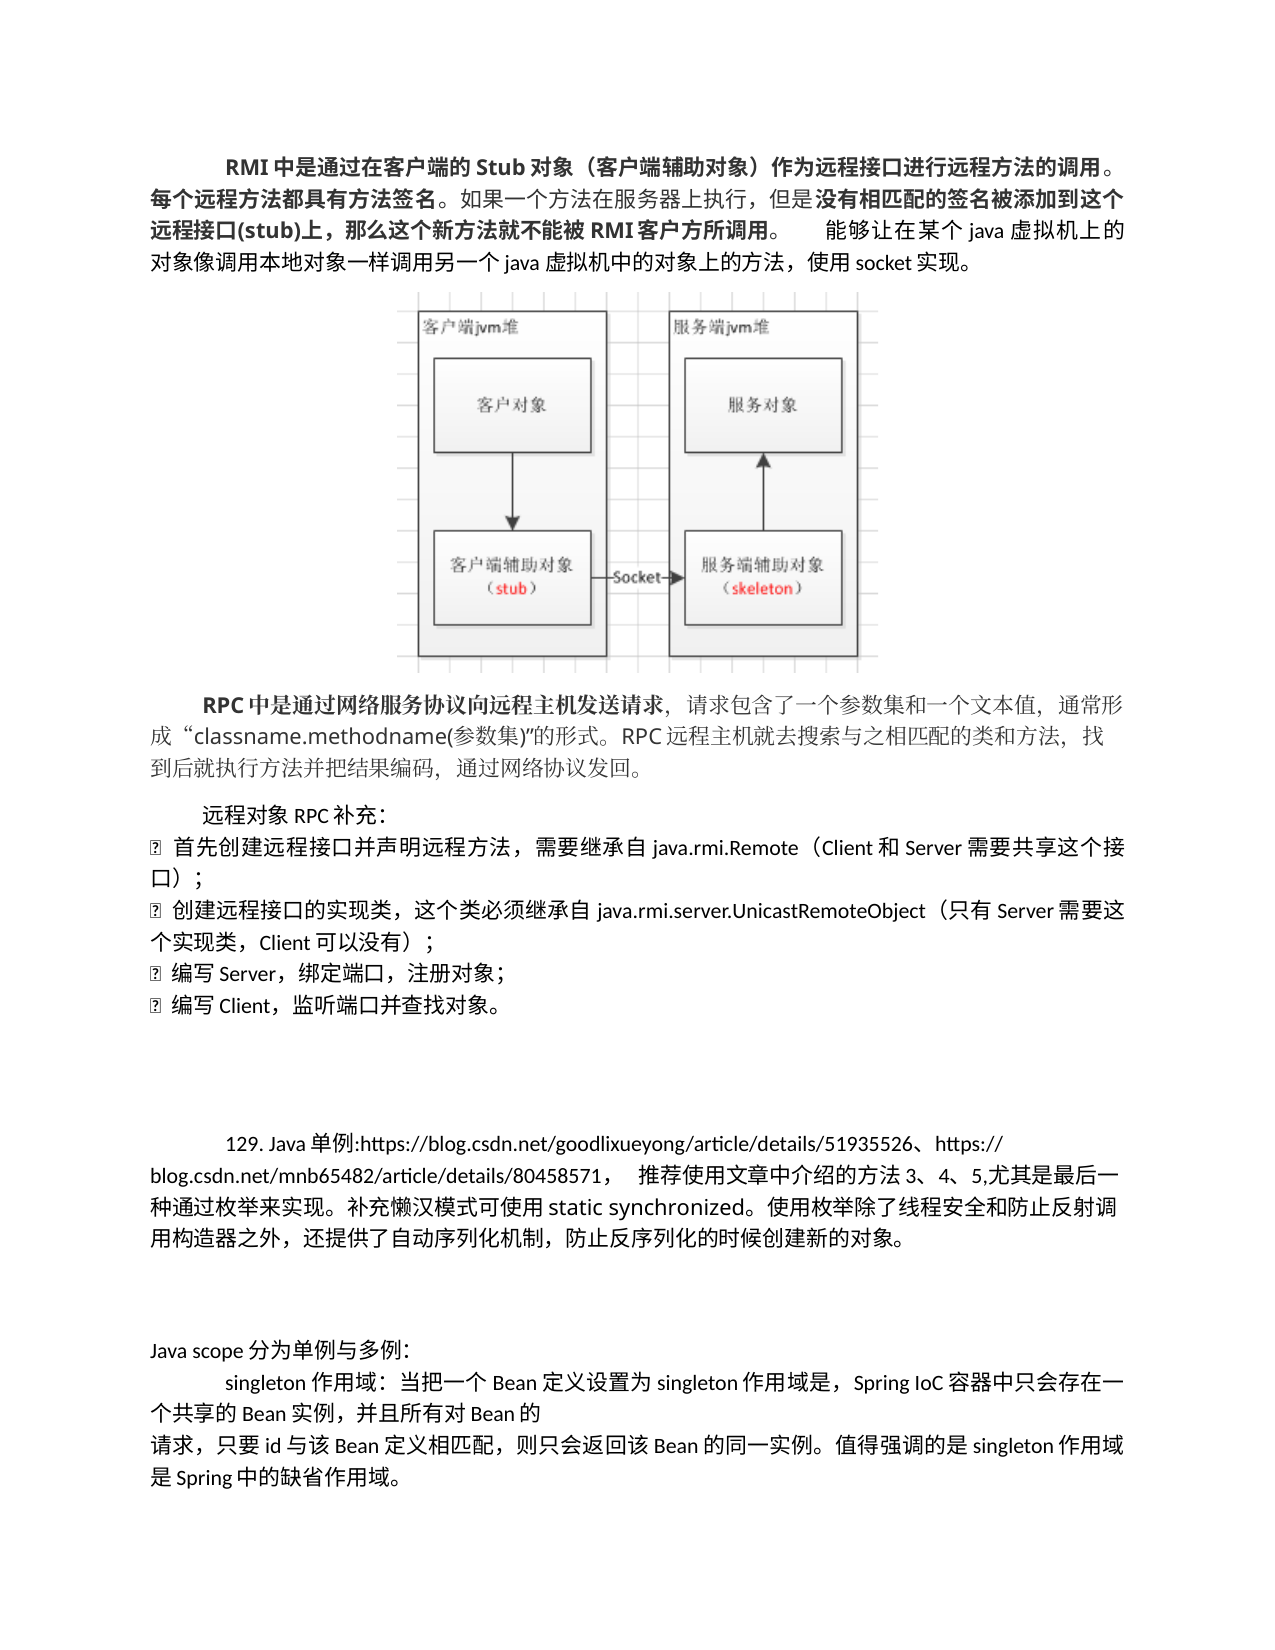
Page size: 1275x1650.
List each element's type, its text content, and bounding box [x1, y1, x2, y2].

picture [397, 292, 879, 673]
text 129. Java单例:https://blog.csdn.net/goodlixueyong/article/details/51935526、https://blog.csdn.net/mnb65482/article/details/80458571， 推荐使用文章中介绍的方法3、4、5,尤其是最后一种通过枚举来实现。补充懒汉模式可使用static synchronized。使用枚举除了线程安全和防止反射调用构造器之外，还提供了自动序列化机制，防止反序列化的时候创建新的对象。 [150, 1126, 1125, 1253]
text  编写Client，监听端口并查找对象。 [150, 988, 1125, 1020]
text RMI中是通过在客户端的Stub对象（客户端辅助对象）作为远程接口进行远程方法的调用。每个远程方法都具有方法签名。如果一个方法在服务器上执行，但是没有相匹配的签名被添加到这个远程接口(stub)上，那么这个新方法就不能被RMI客户方所调用。 能够让在某个java虚拟机上的对象像调用本地对象一样调用另一个java 虚拟机中的对象上的方法，使用socket实现。 [150, 213, 1125, 277]
text 请求，只要id与该Bean定义相匹配，则只会返回该Bean的同一实例。值得强调的是singleton作用域是Spring中的缺省作用域。 [150, 1428, 1125, 1491]
text  首先创建远程接口并声明远程方法，需要继承自java.rmi.Remote（Client和Server需要共享这个接口）； [150, 830, 1125, 893]
text Java scope 分为单例与多例： [150, 1333, 1125, 1364]
text RPC中是通过网络服务协议向远程主机发送请求，请求包含了一个参数集和一个文本值，通常形成“classname.methodname(参数集)”的形式。RPC远程主机就去搜索与之相匹配的类和方法，找到后就执行方法并把结果编码，通过网络协议发回。 [653, 688, 1125, 782]
text  编写Server，绑定端口，注册对象； [150, 956, 1125, 988]
text  创建远程接口的实现类，这个类必须继承自java.rmi.server.UnicastRemoteObject（只有Server需要这个实现类，Client可以没有）； [150, 893, 1125, 956]
text singleton作用域：当把一个Bean定义设置为singleton作用域是，Spring IoC容器中只会存在一个共享的Bean实例，并且所有对Bean的 [150, 1364, 1125, 1428]
text 远程对象RPC补充： [150, 798, 1125, 830]
